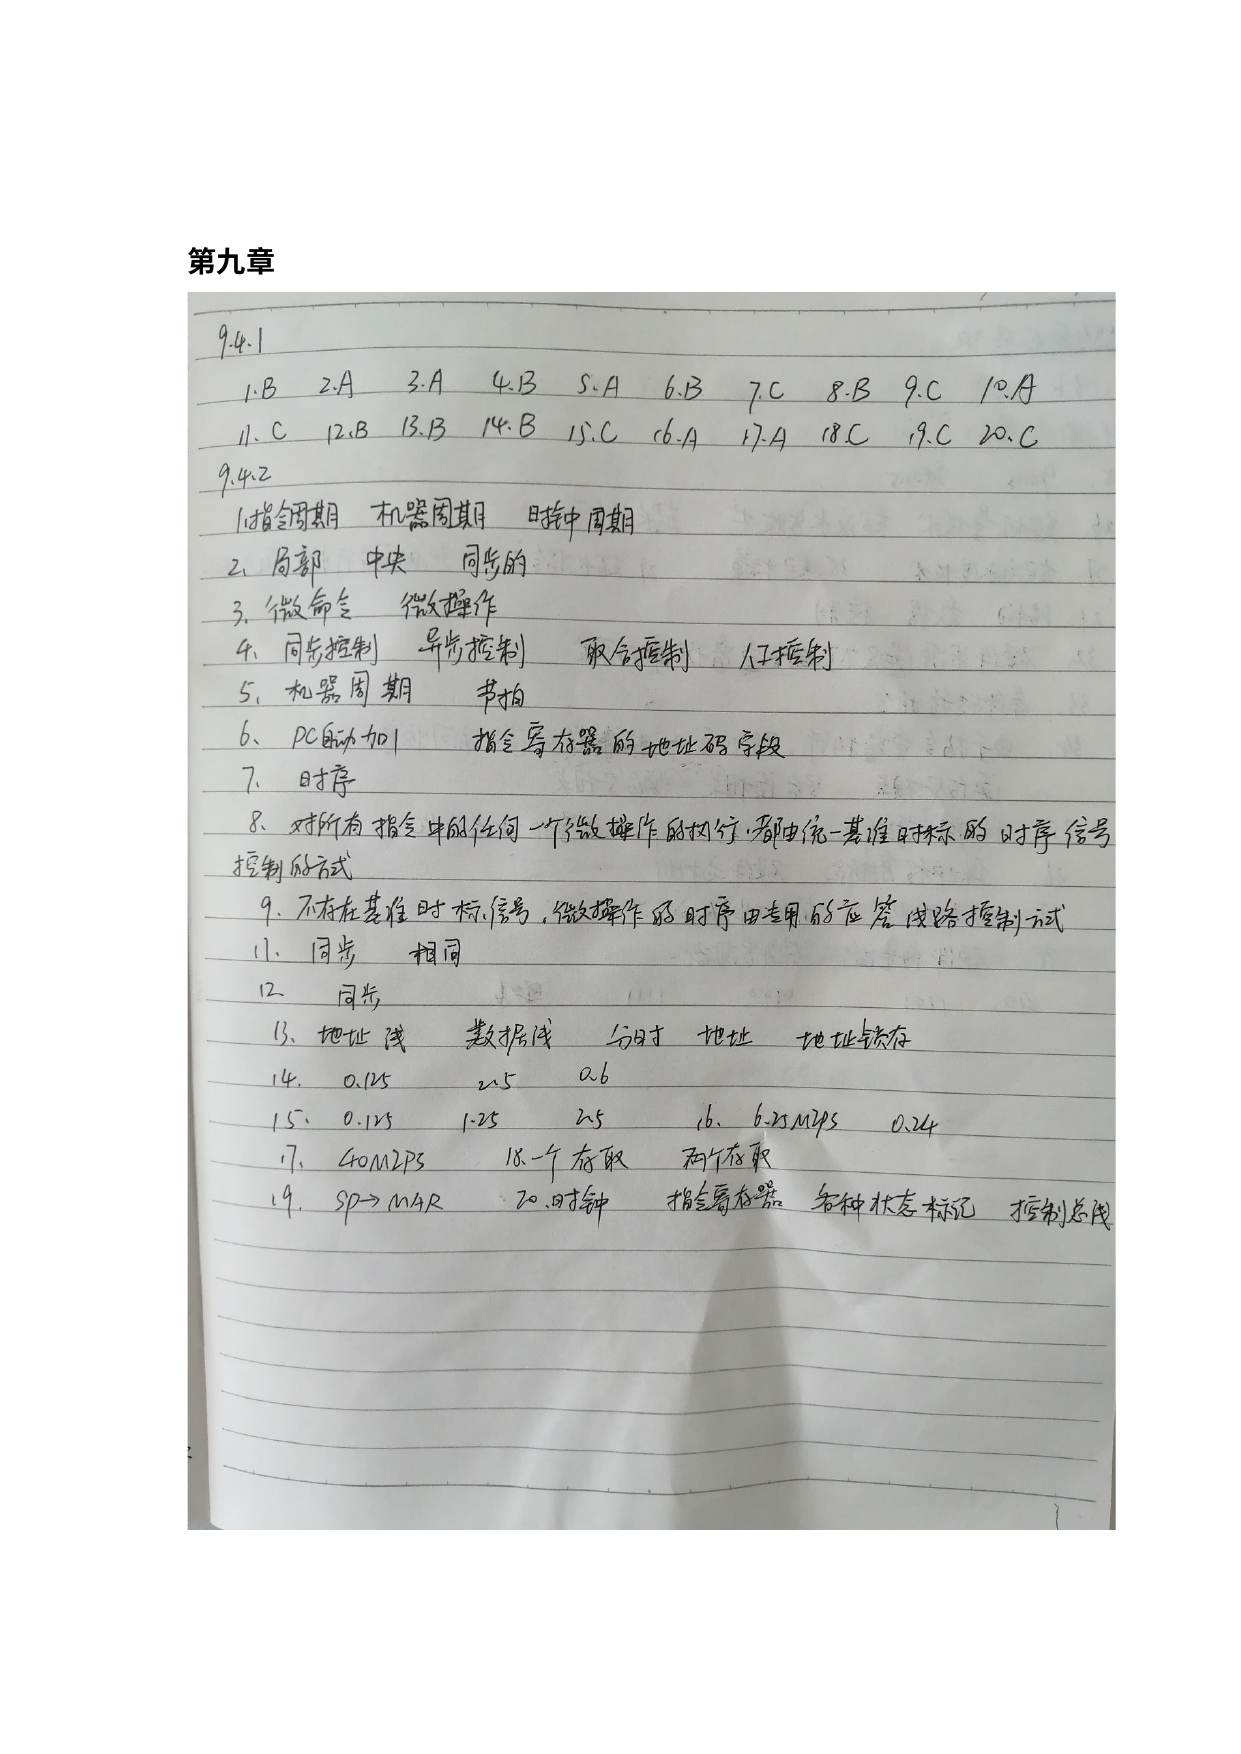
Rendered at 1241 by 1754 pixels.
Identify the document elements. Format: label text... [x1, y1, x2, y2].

text 第九章 [187, 227, 1053, 292]
picture [187, 292, 1116, 1530]
